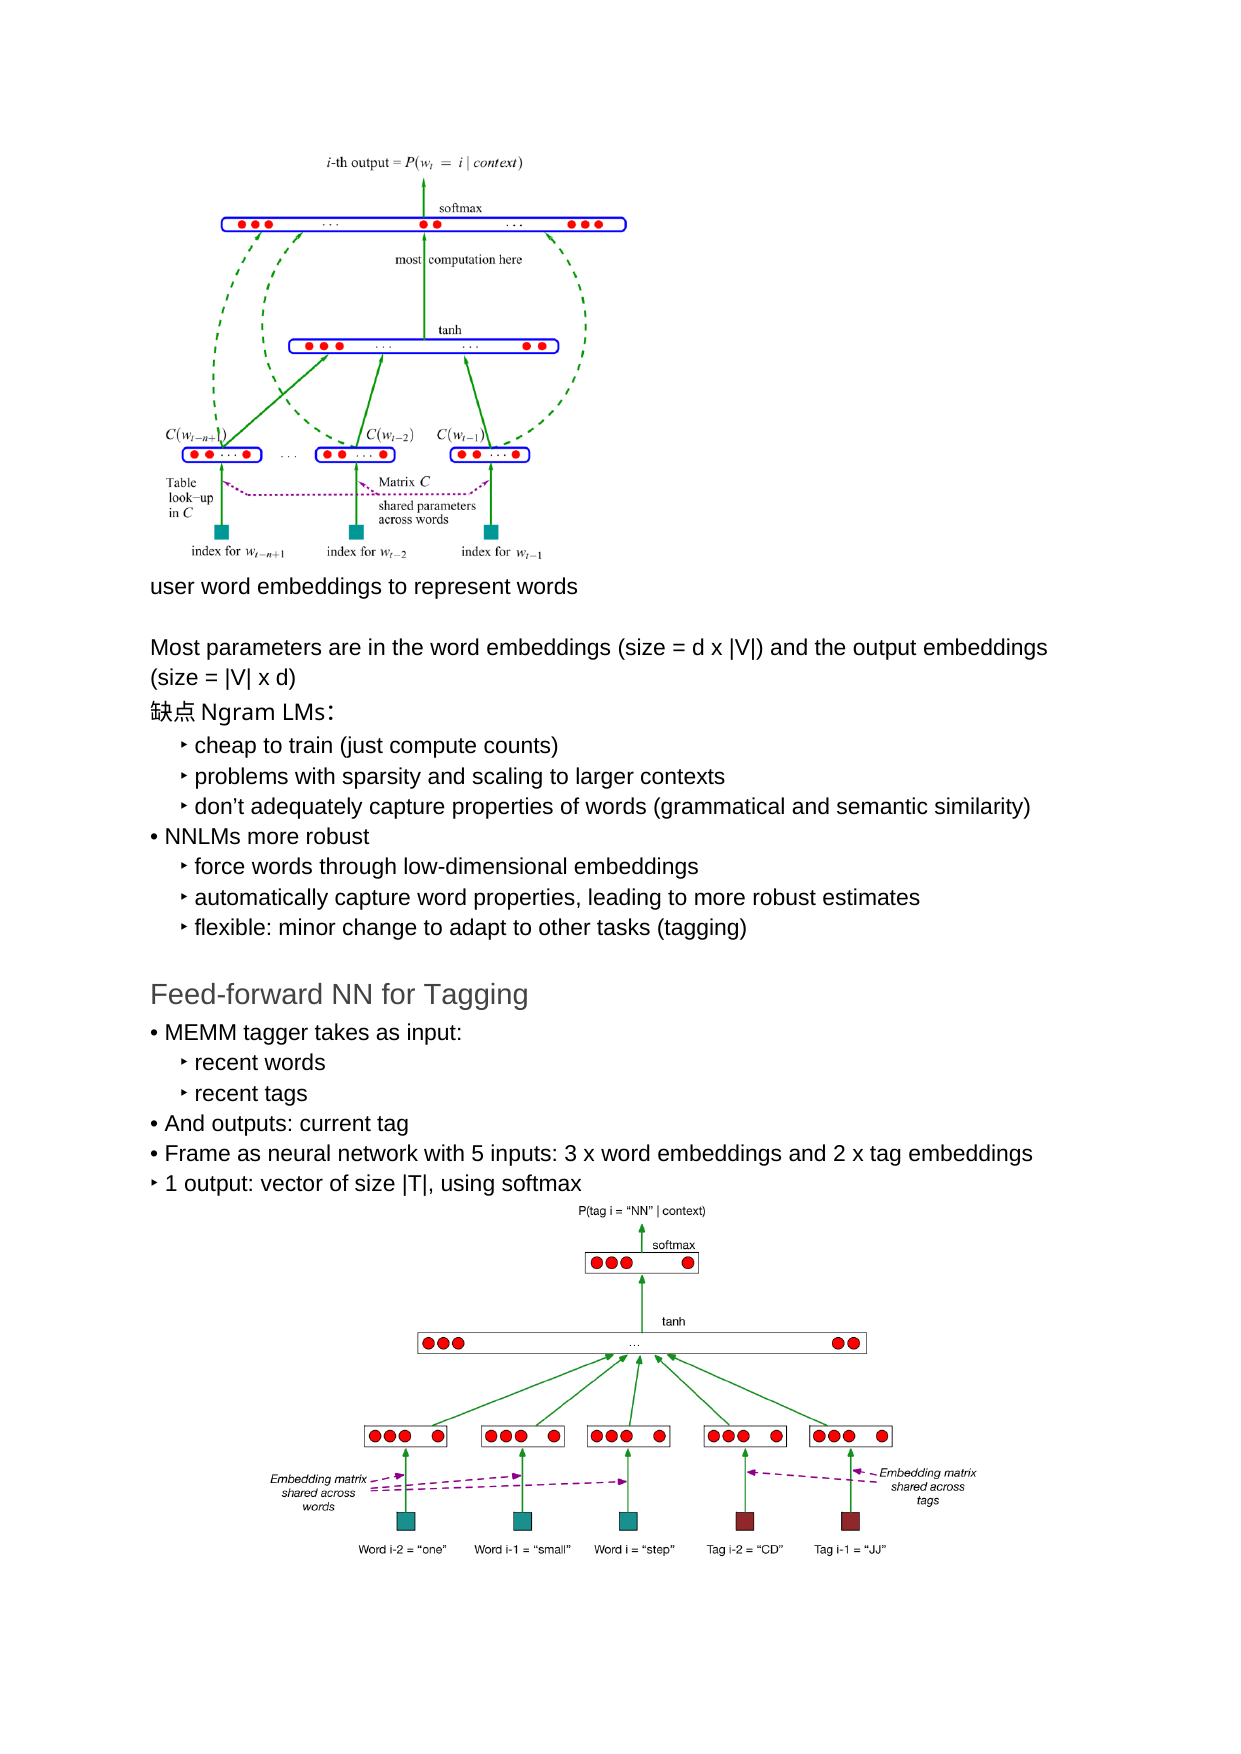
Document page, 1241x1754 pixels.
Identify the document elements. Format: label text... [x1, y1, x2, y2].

text • MEMM tagger takes as input: [150, 1019, 1090, 1046]
subtitle Feed-forward NN for Tagging [150, 977, 1090, 1011]
picture [261, 1200, 980, 1564]
text ‣ force words through low-dimensional embeddings [179, 853, 1090, 880]
text ‣ recent words [179, 1049, 1090, 1076]
text ‣ don’t adequately capture properties of words (grammatical and semantic similarity) [179, 793, 1090, 819]
text • And outputs: current tag [150, 1110, 1090, 1136]
text ‣ problems with sparsity and scaling to larger contexts [179, 763, 1090, 789]
text ‣ 1 output: vector of size |T|, using softmax [150, 1170, 1090, 1197]
picture [150, 150, 632, 570]
text Most parameters are in the word embeddings (size = d x |V|) and the output embeddings (size = |V| x d) [150, 634, 1090, 690]
text • NNLMs more robust [150, 823, 1090, 849]
text ‣ cheap to train (just compute counts) [179, 732, 1090, 759]
text 缺点Ngram LMs： [150, 694, 1090, 727]
text ‣ automatically capture word properties, leading to more robust estimates [179, 883, 1090, 910]
text ‣ flexible: minor change to adapt to other tasks (tagging) [179, 914, 1090, 940]
text ‣ recent tags [179, 1079, 1090, 1106]
text • Frame as neural network with 5 inputs: 3 x word embeddings and 2 x tag embeddings [150, 1140, 1090, 1166]
text user word embeddings to represent words [150, 573, 1090, 600]
